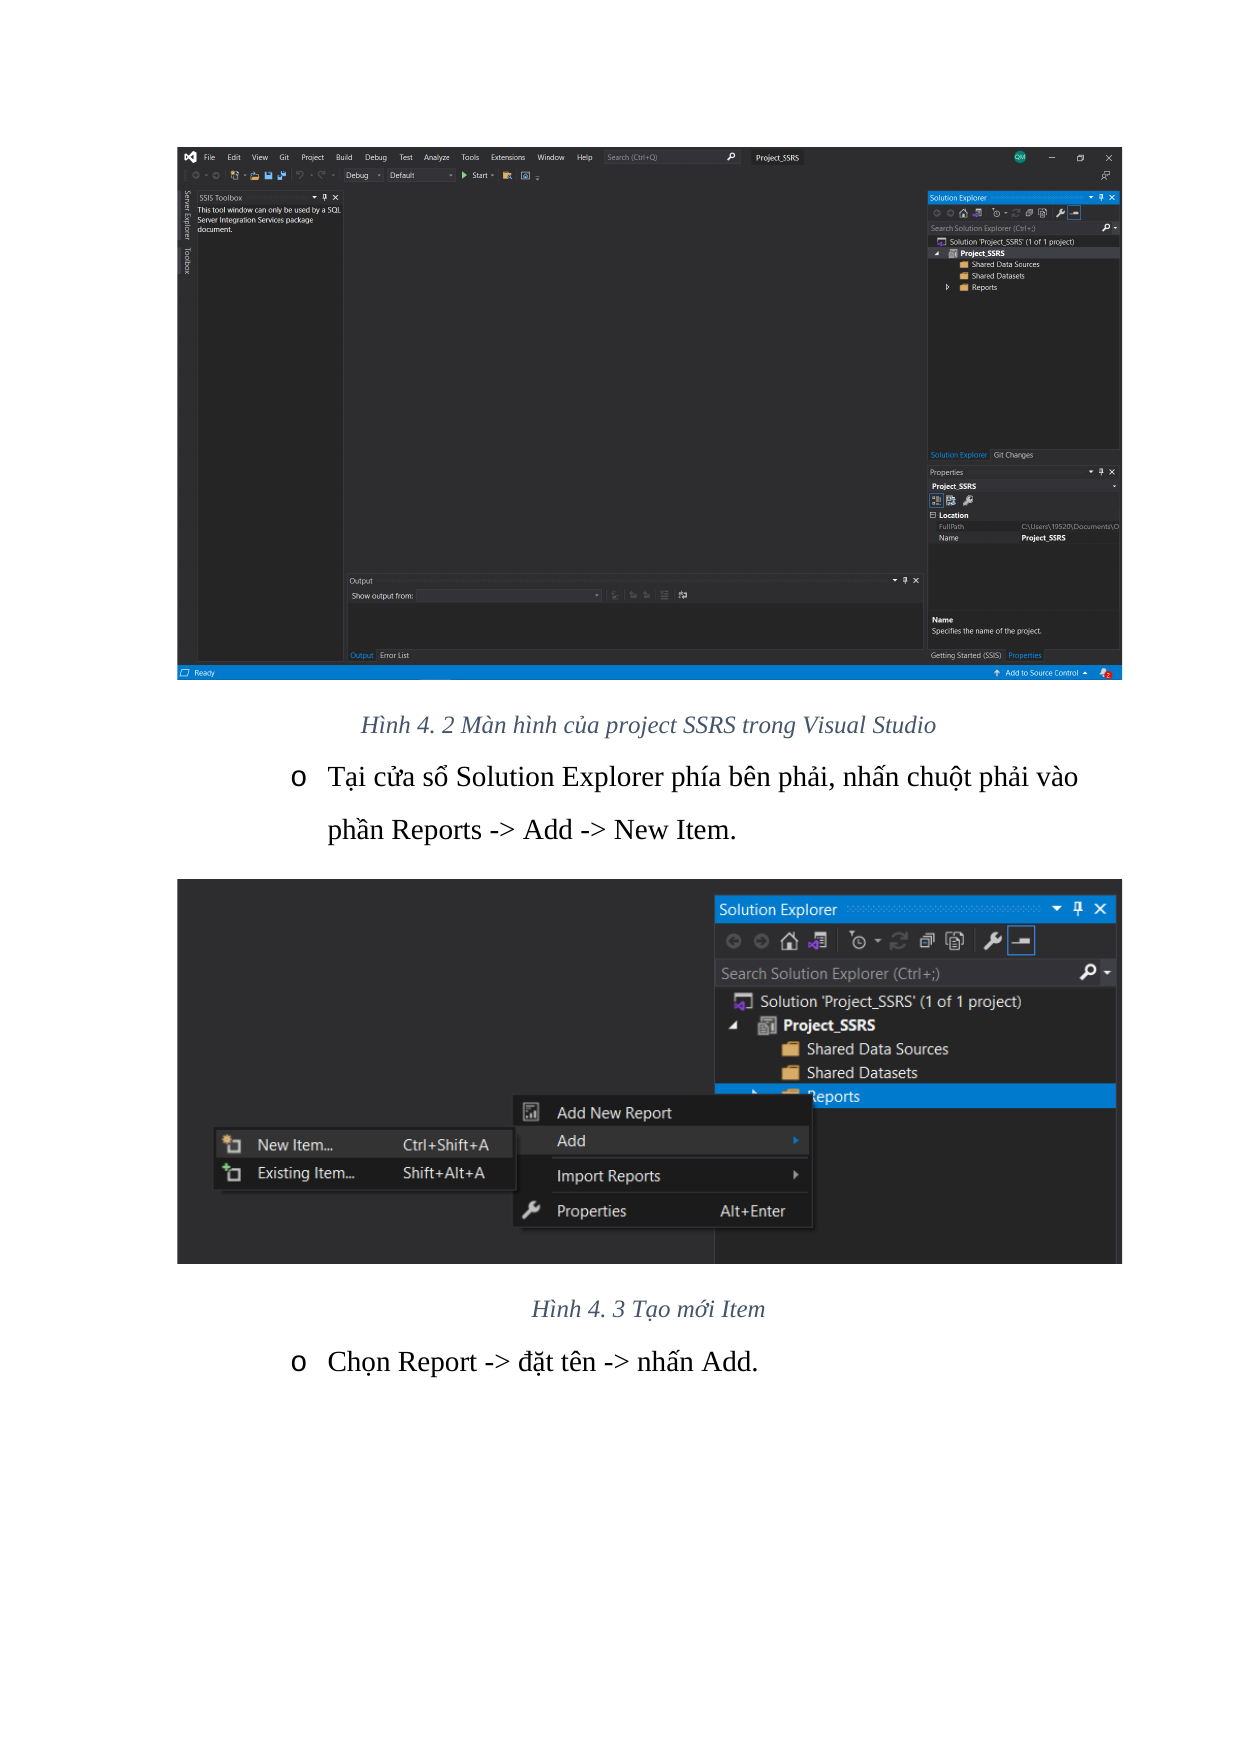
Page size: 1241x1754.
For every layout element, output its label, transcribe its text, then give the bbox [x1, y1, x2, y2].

list Tại cửa sổ Solution Explorer phía bên phải, nhấn chuột phải vào phần Reports -> Add -> New Item. [290, 759, 1122, 846]
picture [177, 879, 1123, 1264]
text Hình 4. 3 Tạo mới Item [177, 1294, 1122, 1323]
list Chọn Report -> đặt tên -> nhấn Add. [290, 1344, 1122, 1380]
text Hình 4. 2 Màn hình của project SSRS trong Visual Studio [177, 710, 1122, 738]
picture [177, 147, 1123, 680]
